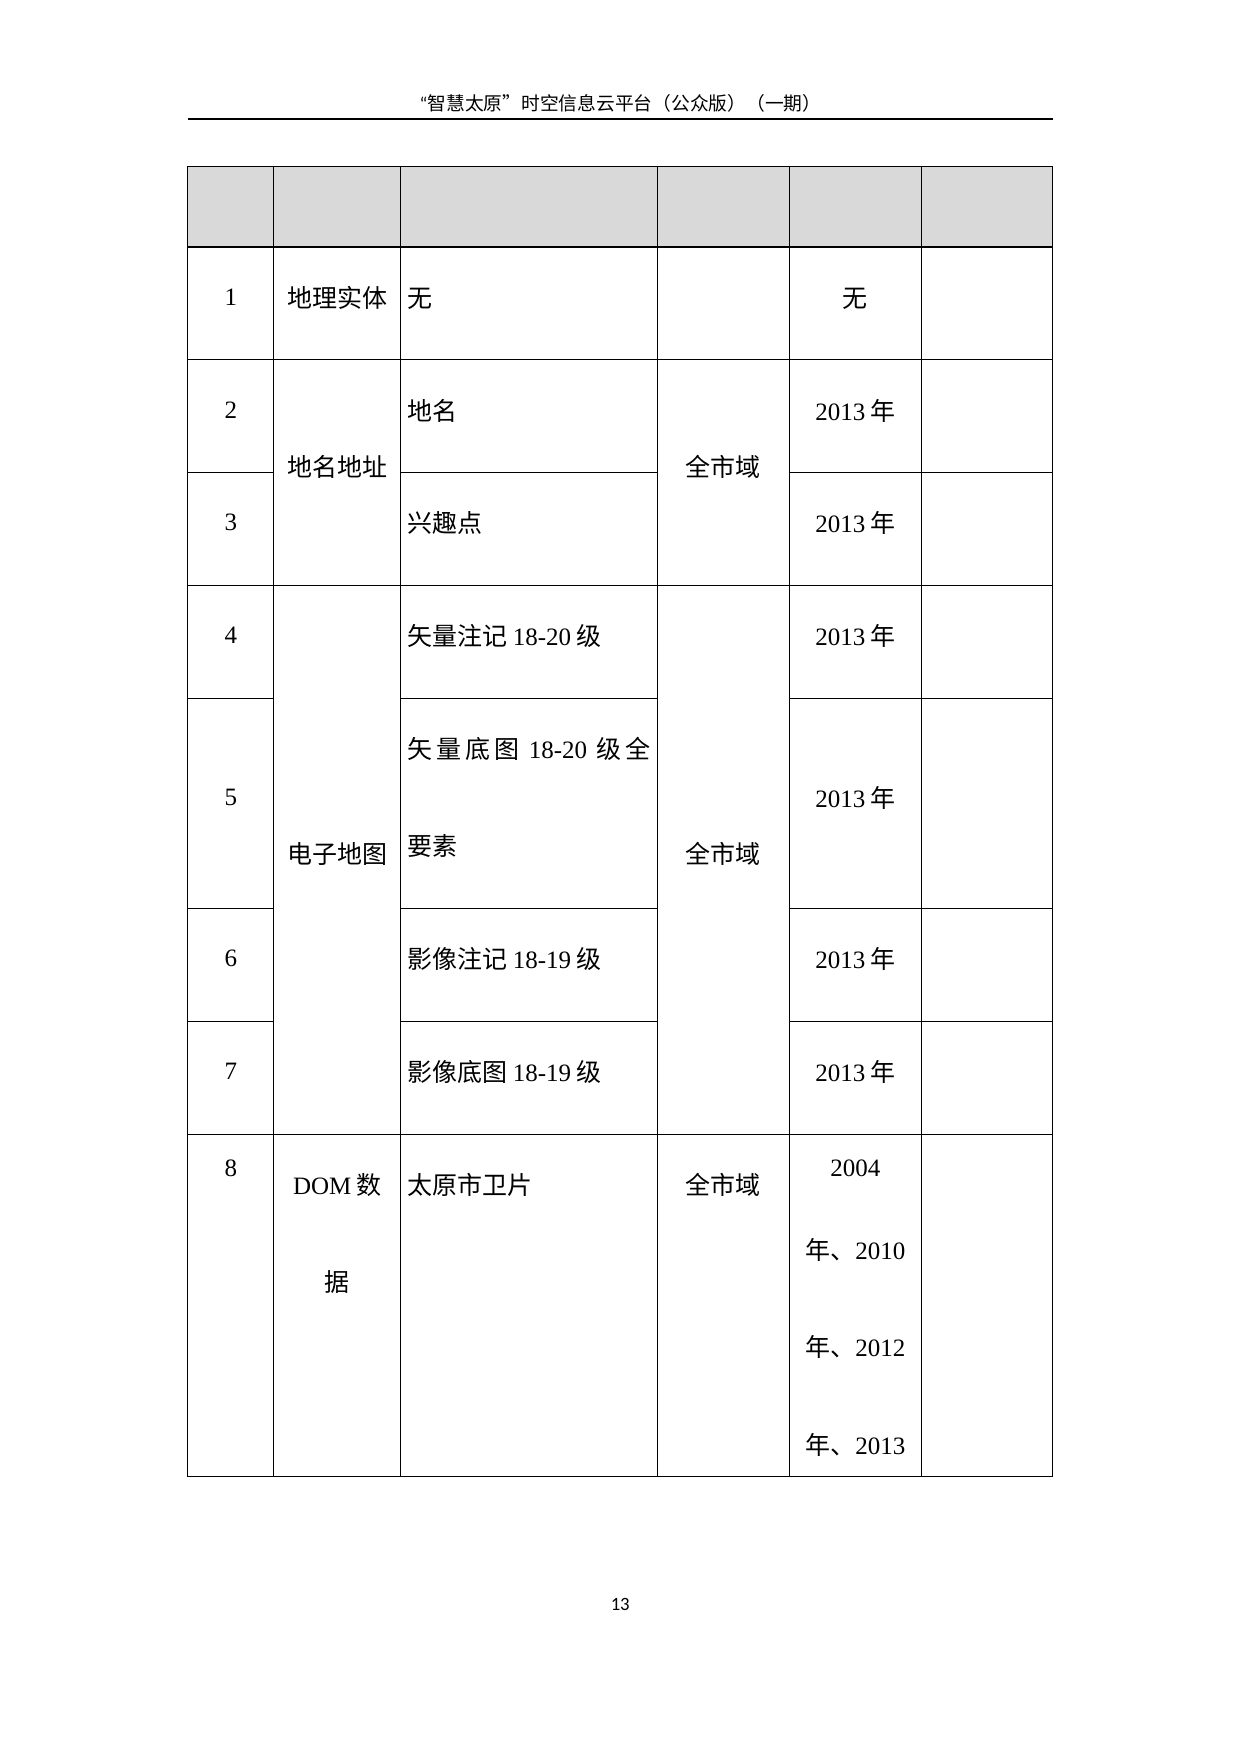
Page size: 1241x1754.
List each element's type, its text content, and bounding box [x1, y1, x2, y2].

table_cell 4 [188, 586, 273, 698]
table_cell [790, 1135, 921, 1476]
table_cell 地名 [401, 360, 657, 472]
table_header 覆盖范围 [658, 167, 789, 246]
table_cell [922, 909, 1052, 1021]
table_cell 全市域 [658, 1135, 789, 1476]
table_cell 地理实体 [274, 248, 400, 359]
table_header 内容 [401, 167, 657, 246]
table_cell 太原市卫片 [401, 1135, 657, 1476]
table_cell 8 [188, 1135, 273, 1476]
table_cell [658, 248, 789, 359]
table_header 现势性 [790, 167, 921, 246]
table_cell [922, 586, 1052, 698]
table_cell 2013年 [790, 1022, 921, 1134]
table_cell [922, 473, 1052, 585]
table_cell [922, 360, 1052, 472]
table_cell 7 [188, 1022, 273, 1134]
table_header 序号 [188, 167, 273, 246]
table_header 数据分类 [274, 167, 400, 246]
table_cell 影像底图18-19级 [401, 1022, 657, 1134]
table_header 备注 [922, 167, 1052, 246]
table_cell 2 [188, 360, 273, 472]
table_cell [922, 1022, 1052, 1134]
table_cell 2013年 [790, 586, 921, 698]
table_cell 地名地址 [274, 360, 400, 585]
table_cell [922, 699, 1052, 908]
table_cell 5 [188, 699, 273, 908]
table_cell 全市域 [658, 586, 789, 1134]
table_cell 2013年 [790, 473, 921, 585]
table_cell [922, 1135, 1052, 1476]
table_cell [922, 248, 1052, 359]
table_cell 兴趣点 [401, 473, 657, 585]
table_cell 电子地图 [274, 586, 400, 1134]
table_cell 全市域 [658, 360, 789, 585]
table_cell 6 [188, 909, 273, 1021]
table_cell 2013年 [790, 360, 921, 472]
table_cell 1 [188, 248, 273, 359]
table_cell 矢量底图18-20级全要素 [401, 699, 657, 908]
table_cell 矢量注记18-20级 [401, 586, 657, 698]
table_cell 无 [790, 248, 921, 359]
table_cell DOM数据 [274, 1135, 400, 1476]
table_cell 3 [188, 473, 273, 585]
table_cell 影像注记18-19级 [401, 909, 657, 1021]
table_cell 2013年 [790, 699, 921, 908]
table_cell 2013年 [790, 909, 921, 1021]
table_cell 无 [401, 248, 657, 359]
